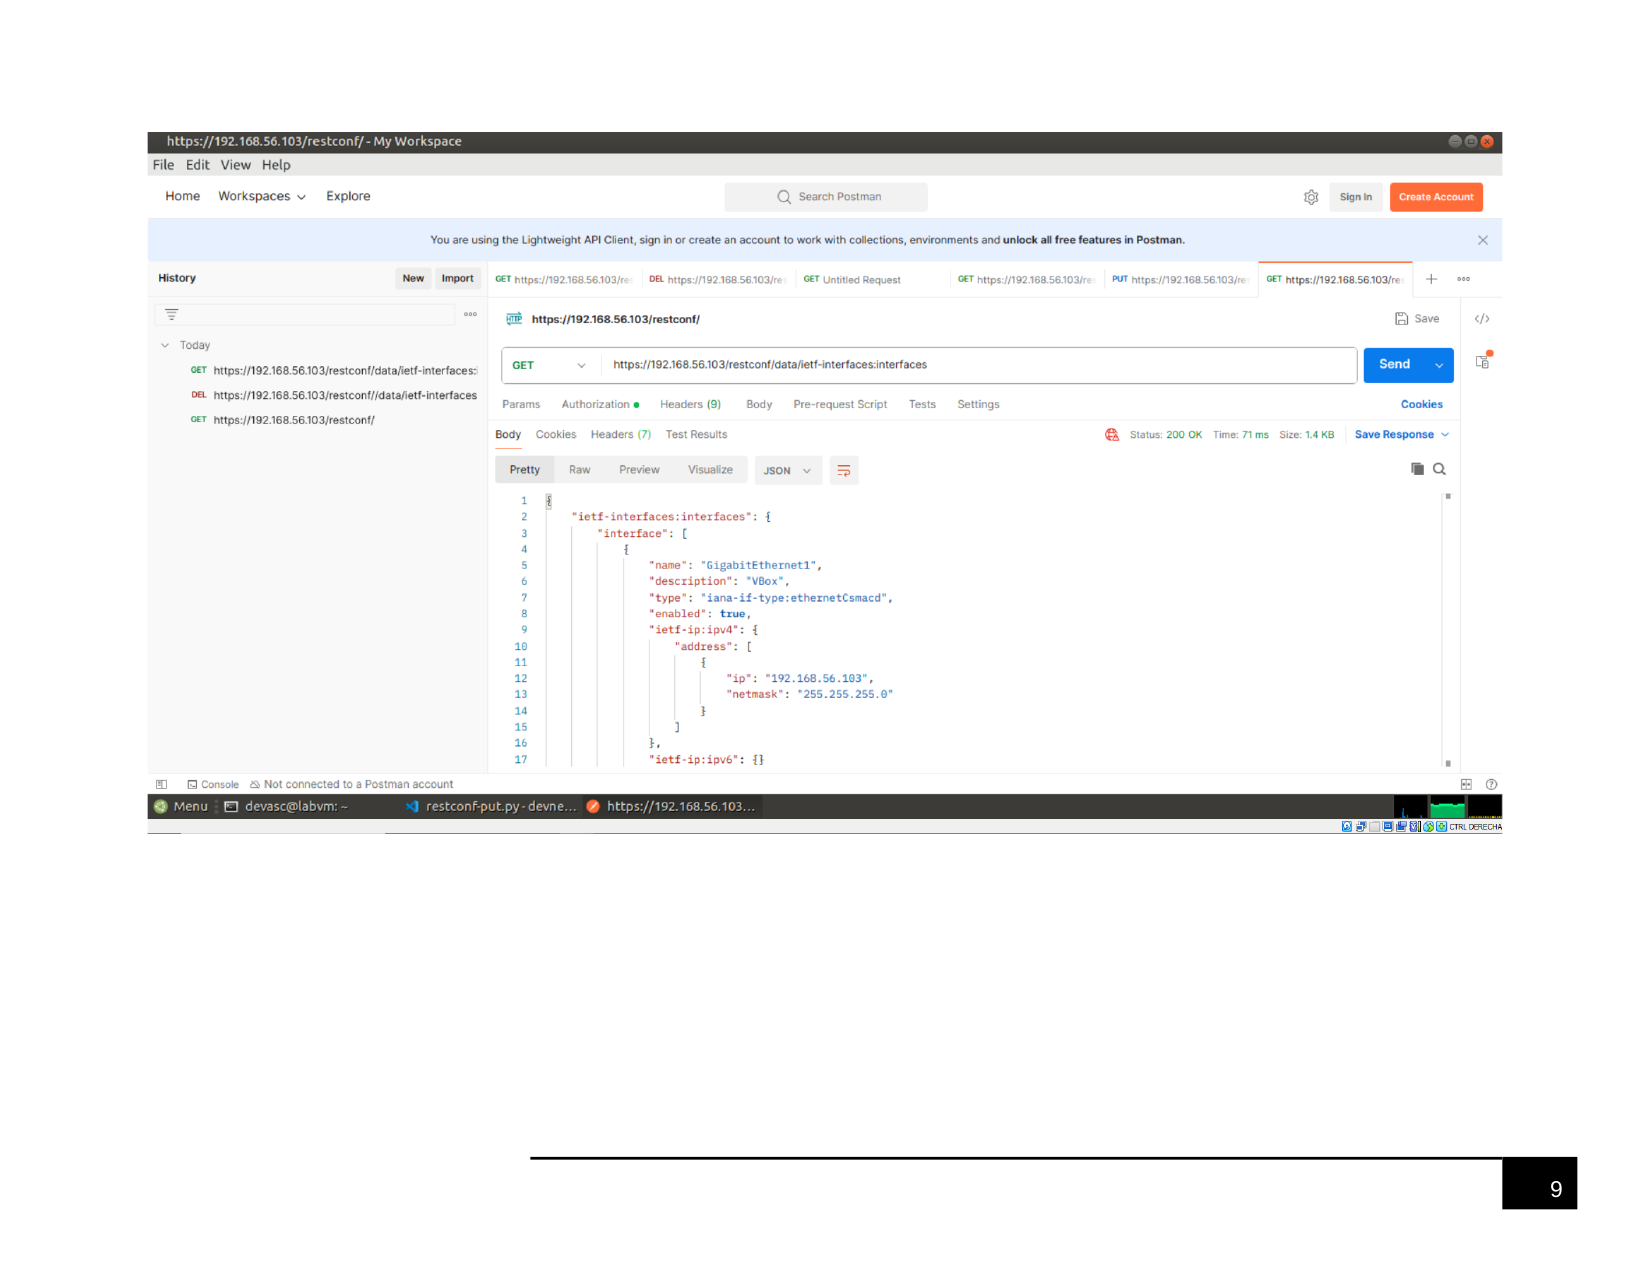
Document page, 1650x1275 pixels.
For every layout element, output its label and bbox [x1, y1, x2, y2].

picture [147, 132, 1503, 834]
